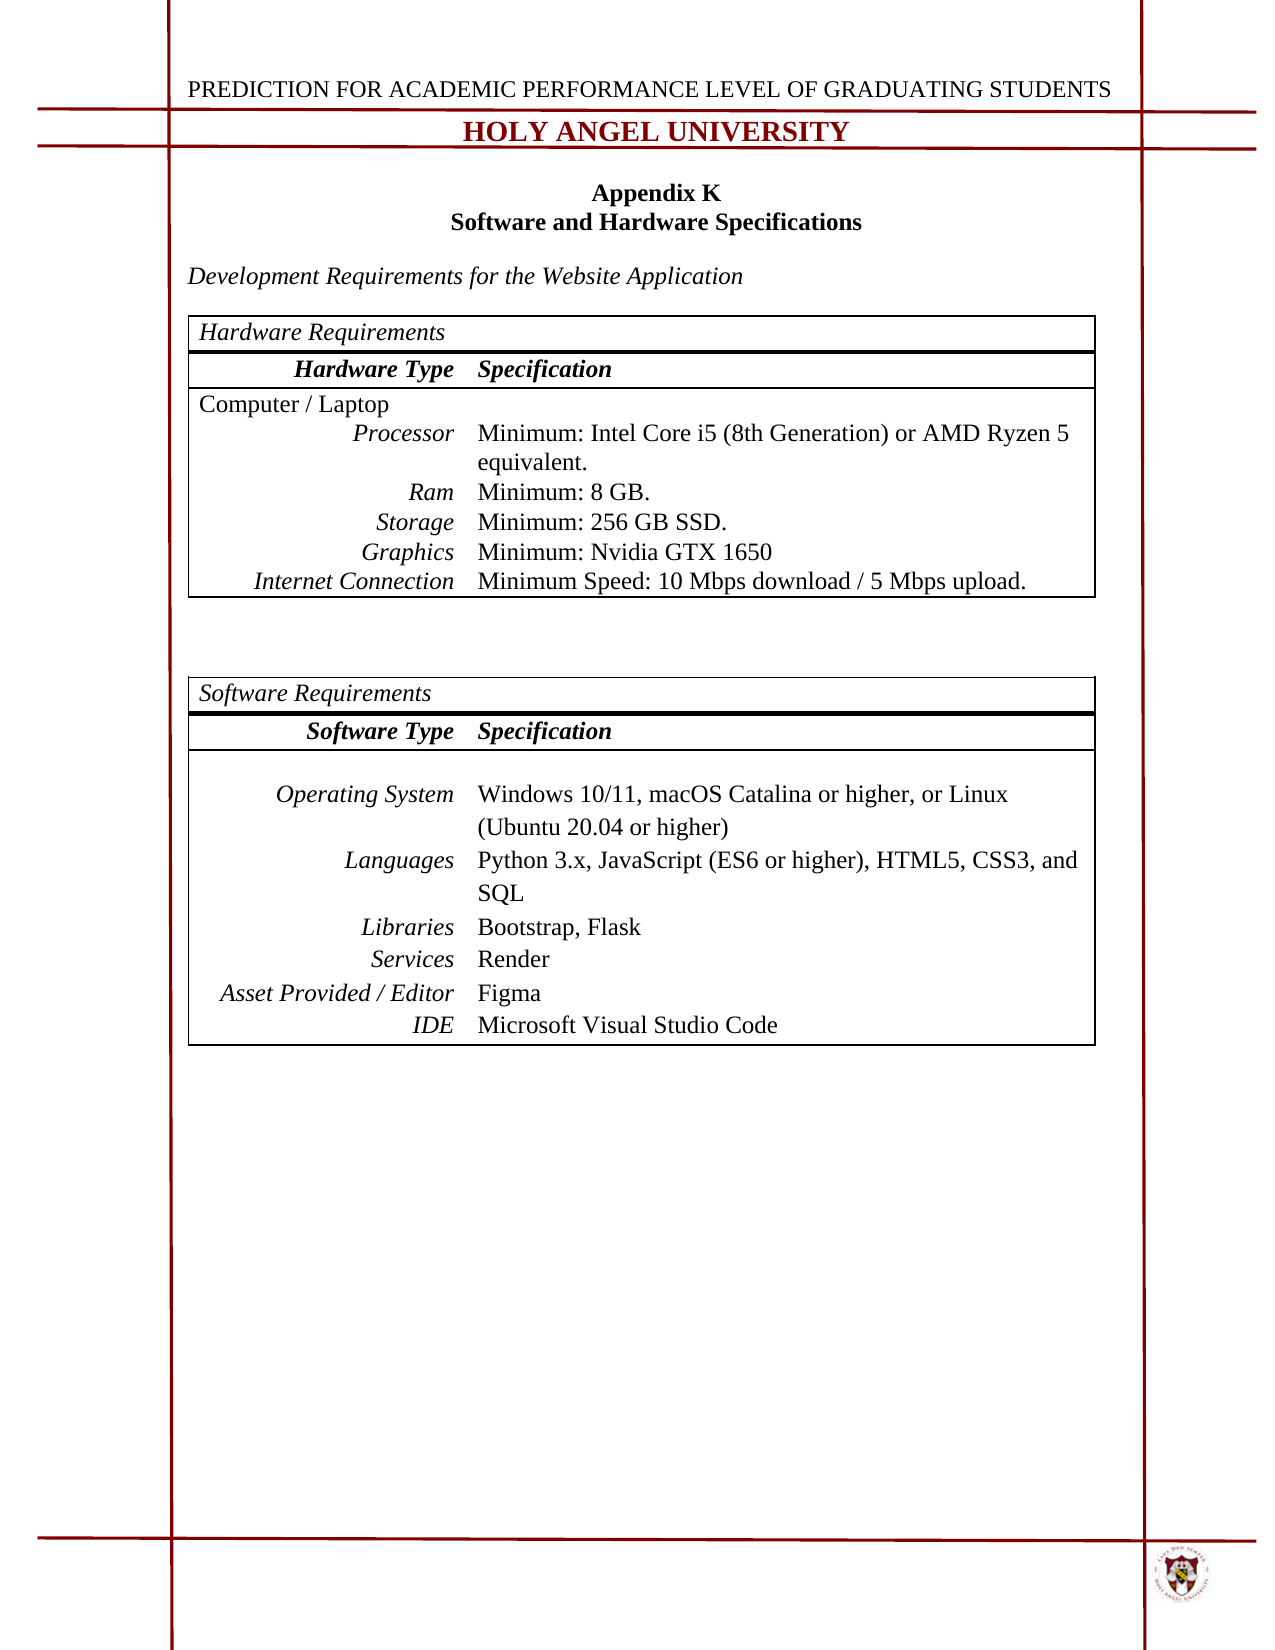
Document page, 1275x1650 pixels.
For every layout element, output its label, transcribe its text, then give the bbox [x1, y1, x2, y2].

table_cell Microsoft Visual Studio Code [467, 1011, 1094, 1044]
text Software and Hardware Specifications [187, 207, 1125, 236]
table_cell Specification [467, 354, 1094, 387]
table_cell Minimum: Nvidia GTX 1650 [467, 537, 1094, 566]
table_cell [189, 751, 1094, 779]
table_cell Ram [189, 477, 467, 507]
text Appendix K [187, 178, 1125, 207]
table_cell Hardware Type [189, 354, 467, 387]
table_cell Languages [189, 846, 467, 912]
table_cell Python 3.x, JavaScript (ES6 or higher), HTML5, CSS3, and SQL [467, 846, 1094, 912]
table_cell Operating System [189, 780, 467, 846]
table_cell Computer / Laptop [189, 389, 1094, 418]
table_cell Processor [189, 418, 467, 477]
table_header Software Requirements [189, 678, 1094, 711]
table_cell Minimum: 8 GB. [467, 477, 1094, 507]
table_cell Minimum Speed: 10 Mbps download / 5 Mbps upload. [467, 566, 1094, 596]
table_cell Storage [189, 507, 467, 537]
table_cell Minimum: 256 GB SSD. [467, 507, 1094, 537]
table_cell Software Type [189, 716, 467, 749]
table_cell Libraries Services [189, 912, 467, 978]
table_cell Bootstrap, Flask Render [467, 912, 1094, 978]
table_cell Asset Provided / Editor [189, 978, 467, 1011]
table_cell Minimum: Intel Core i5 (8th Generation) or AMD Ryzen 5 equivalent. [467, 418, 1094, 477]
picture [1151, 1543, 1212, 1604]
table_cell Internet Connection [189, 566, 467, 596]
text Development Requirements for the Website Application [187, 261, 1125, 290]
table_cell Graphics [189, 537, 467, 566]
table_header Hardware Requirements [189, 317, 1094, 349]
table_cell Specification [467, 716, 1094, 749]
table_cell Windows 10/11, macOS Catalina or higher, or Linux (Ubuntu 20.04 or higher) [467, 780, 1094, 846]
table_cell IDE [189, 1011, 467, 1044]
table_cell Figma [467, 978, 1094, 1011]
